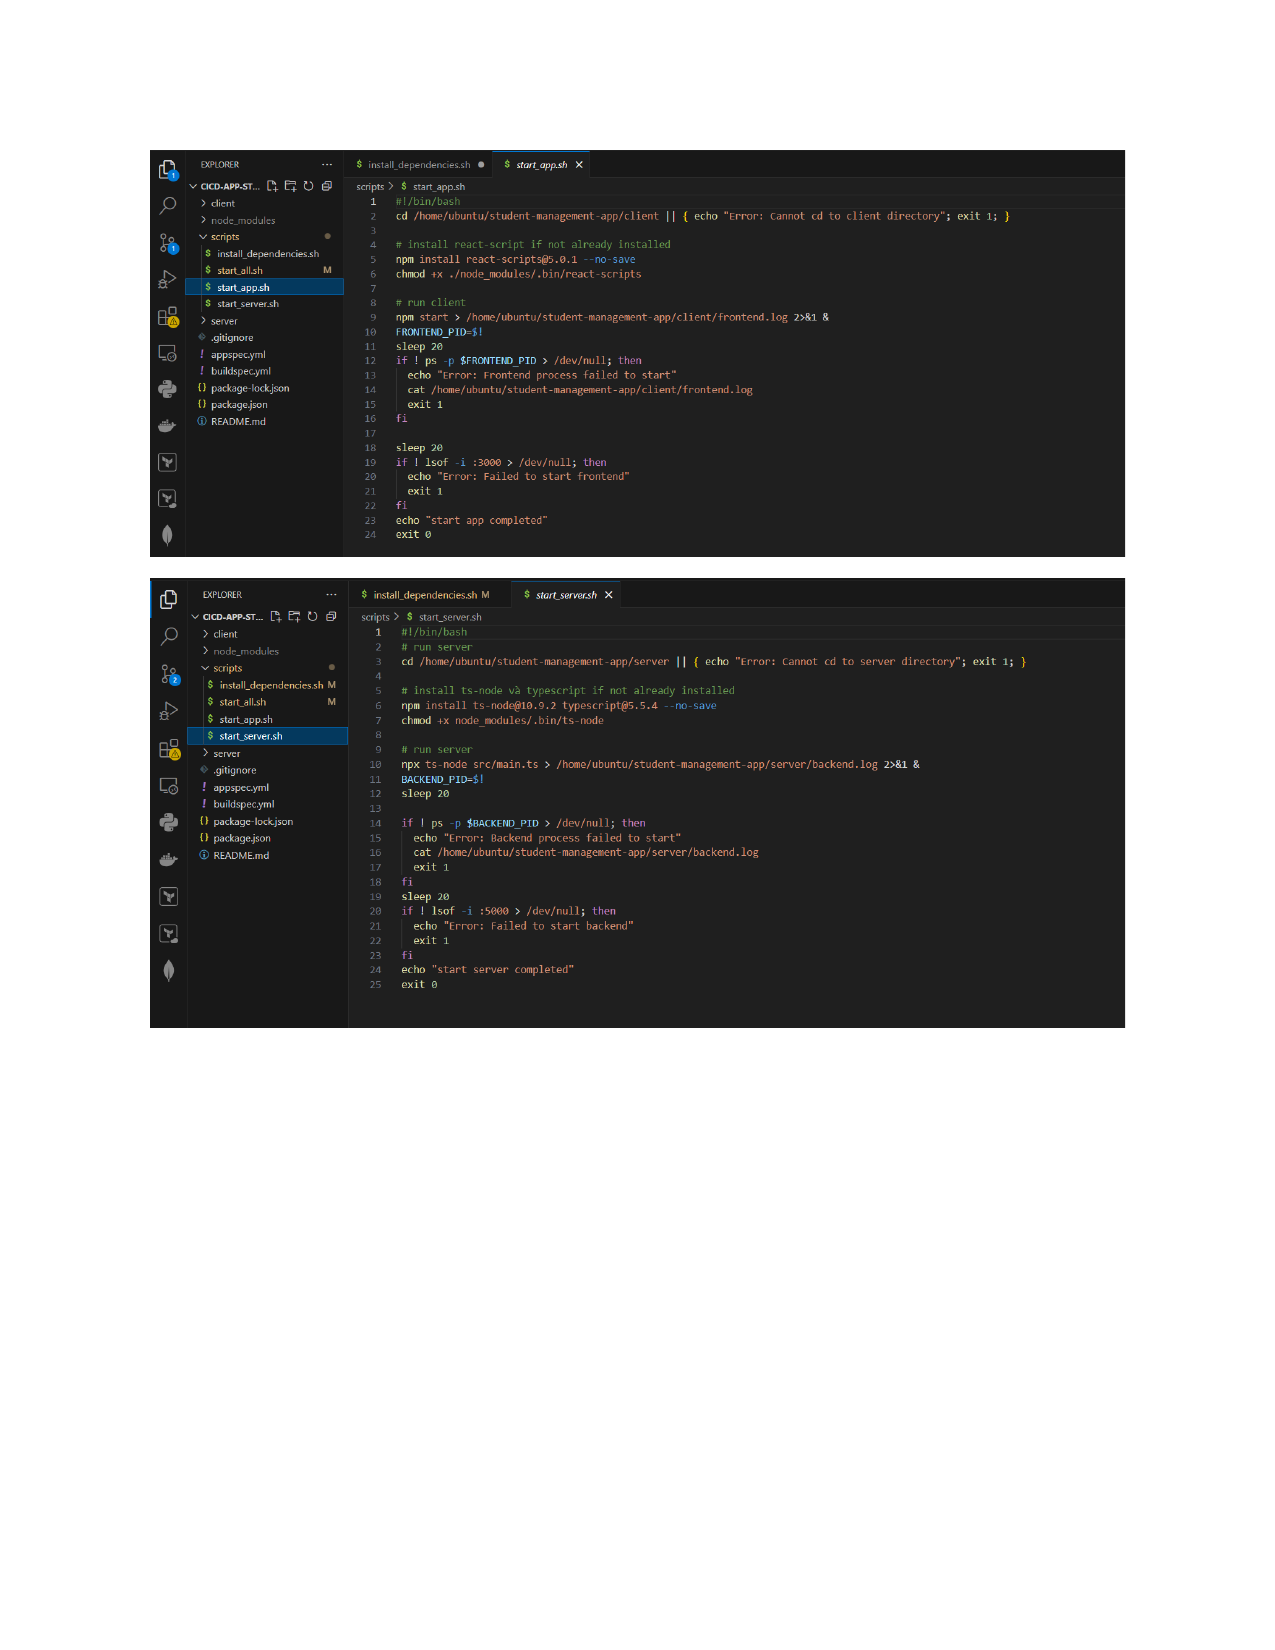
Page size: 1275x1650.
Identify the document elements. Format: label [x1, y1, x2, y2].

picture [150, 150, 1125, 557]
picture [150, 578, 1125, 1028]
